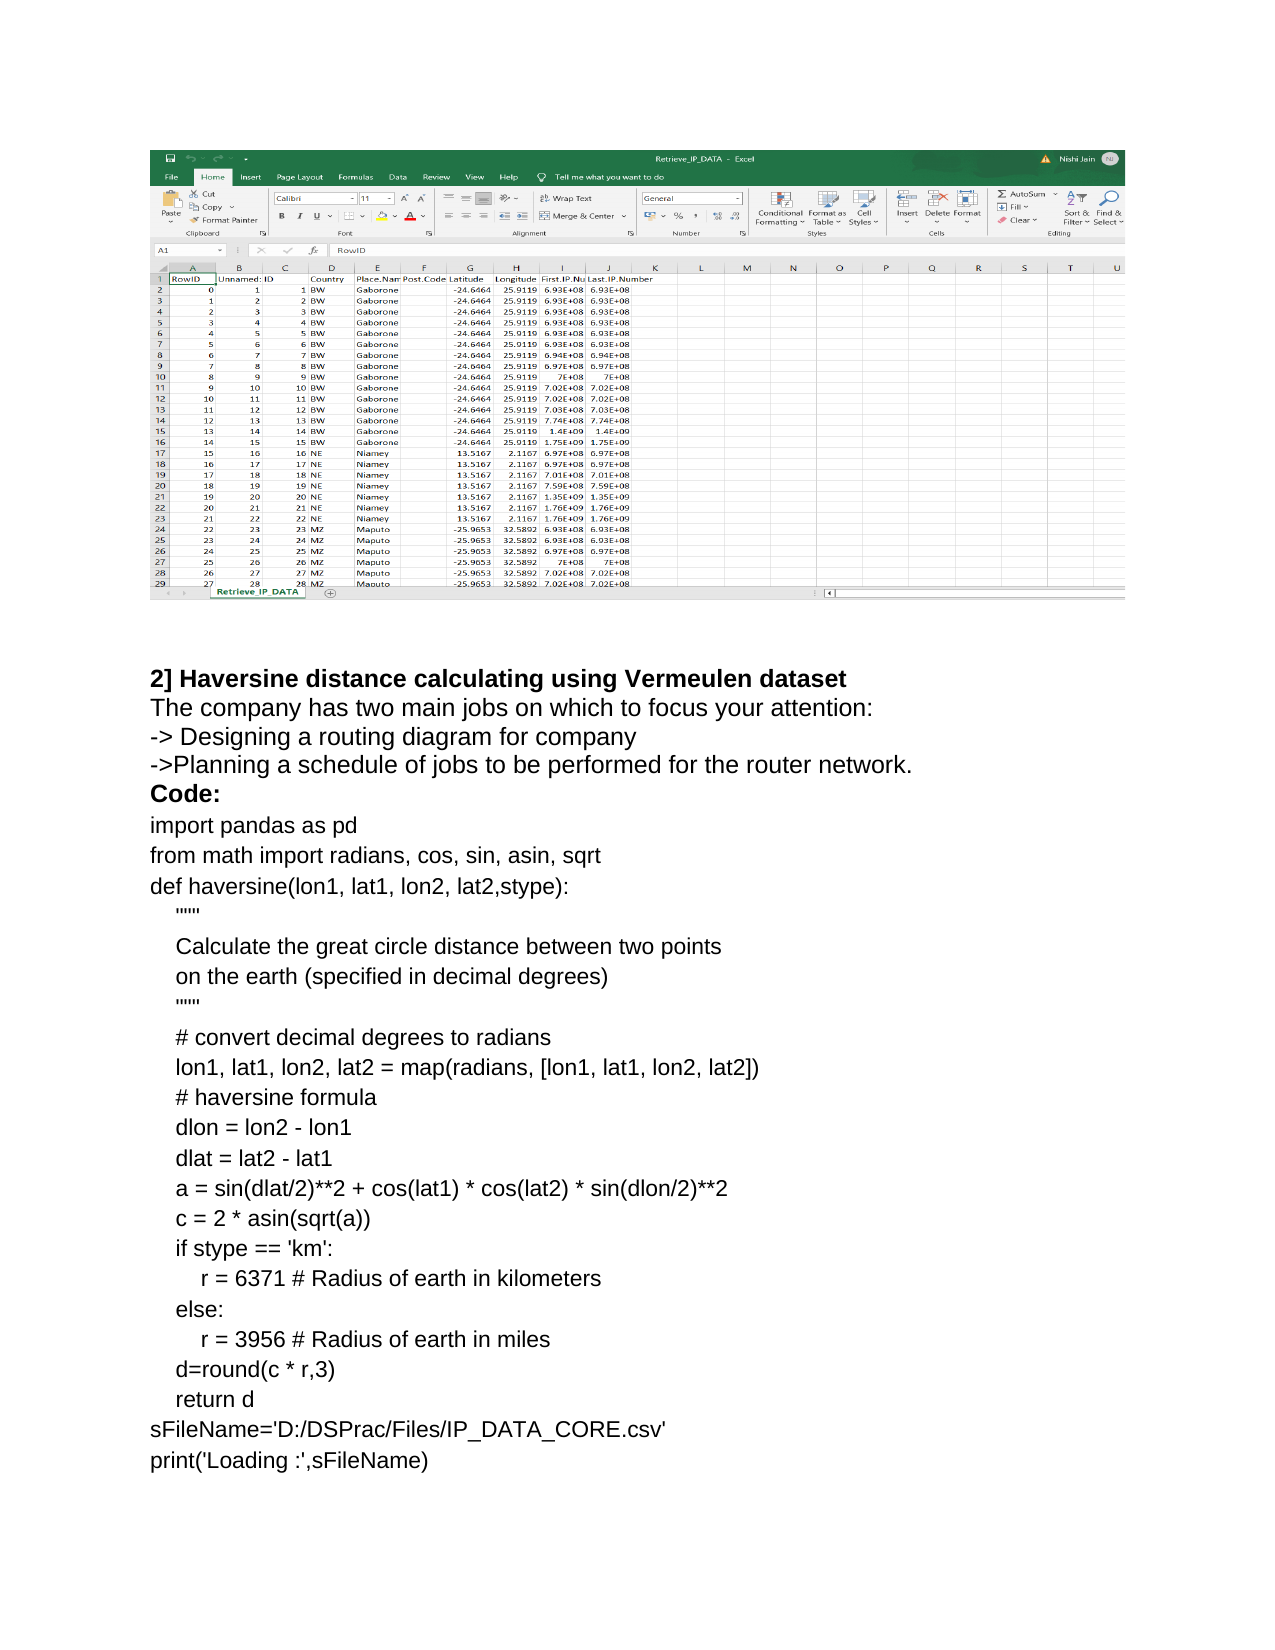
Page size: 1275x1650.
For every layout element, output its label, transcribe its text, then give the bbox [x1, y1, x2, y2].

text Code: [150, 779, 1125, 808]
text -> Designing a routing diagram for company [150, 722, 1125, 751]
text import pandas as pd [150, 812, 1125, 839]
text r = 3956 # Radius of earth in miles [150, 1326, 1125, 1352]
text on the earth (specified in decimal degrees) [150, 963, 1125, 990]
text return d [150, 1386, 1125, 1413]
text sFileName='D:/DSPrac/Files/IP_DATA_CORE.csv' [150, 1416, 1125, 1443]
text """ [150, 993, 1125, 1020]
text dlat = lat2 - lat1 [150, 1144, 1125, 1171]
text # convert decimal degrees to radians [150, 1024, 1125, 1050]
text ->Planning a schedule of jobs to be performed for the router network. [150, 751, 1125, 779]
text a = sin(dlat/2)**2 + cos(lat1) * cos(lat2) * sin(dlon/2)**2 [150, 1175, 1125, 1201]
text def haversine(lon1, lat1, lon2, lat2,stype): [150, 873, 1125, 899]
text c = 2 * asin(sqrt(a)) [150, 1205, 1125, 1231]
text from math import radians, cos, sin, asin, sqrt [150, 842, 1125, 869]
text if stype == 'km': [150, 1235, 1125, 1262]
text Calculate the great circle distance between two points [150, 933, 1125, 959]
text # haversine formula [150, 1084, 1125, 1111]
text r = 6371 # Radius of earth in kilometers [150, 1265, 1125, 1292]
text """ [150, 903, 1125, 929]
text d=round(c * r,3) [150, 1356, 1125, 1382]
text else: [150, 1296, 1125, 1322]
text print('Loading :',sFileName) [150, 1447, 1125, 1473]
text lon1, lat1, lon2, lat2 = map(radians, [lon1, lat1, lon2, lat2]) [150, 1054, 1125, 1080]
text dlon = lon2 - lon1 [150, 1114, 1125, 1141]
text 2] Haversine distance calculating using Vermeulen dataset [150, 664, 1125, 693]
text The company has two main jobs on which to focus your attention: [150, 693, 1125, 722]
picture [150, 150, 1125, 600]
